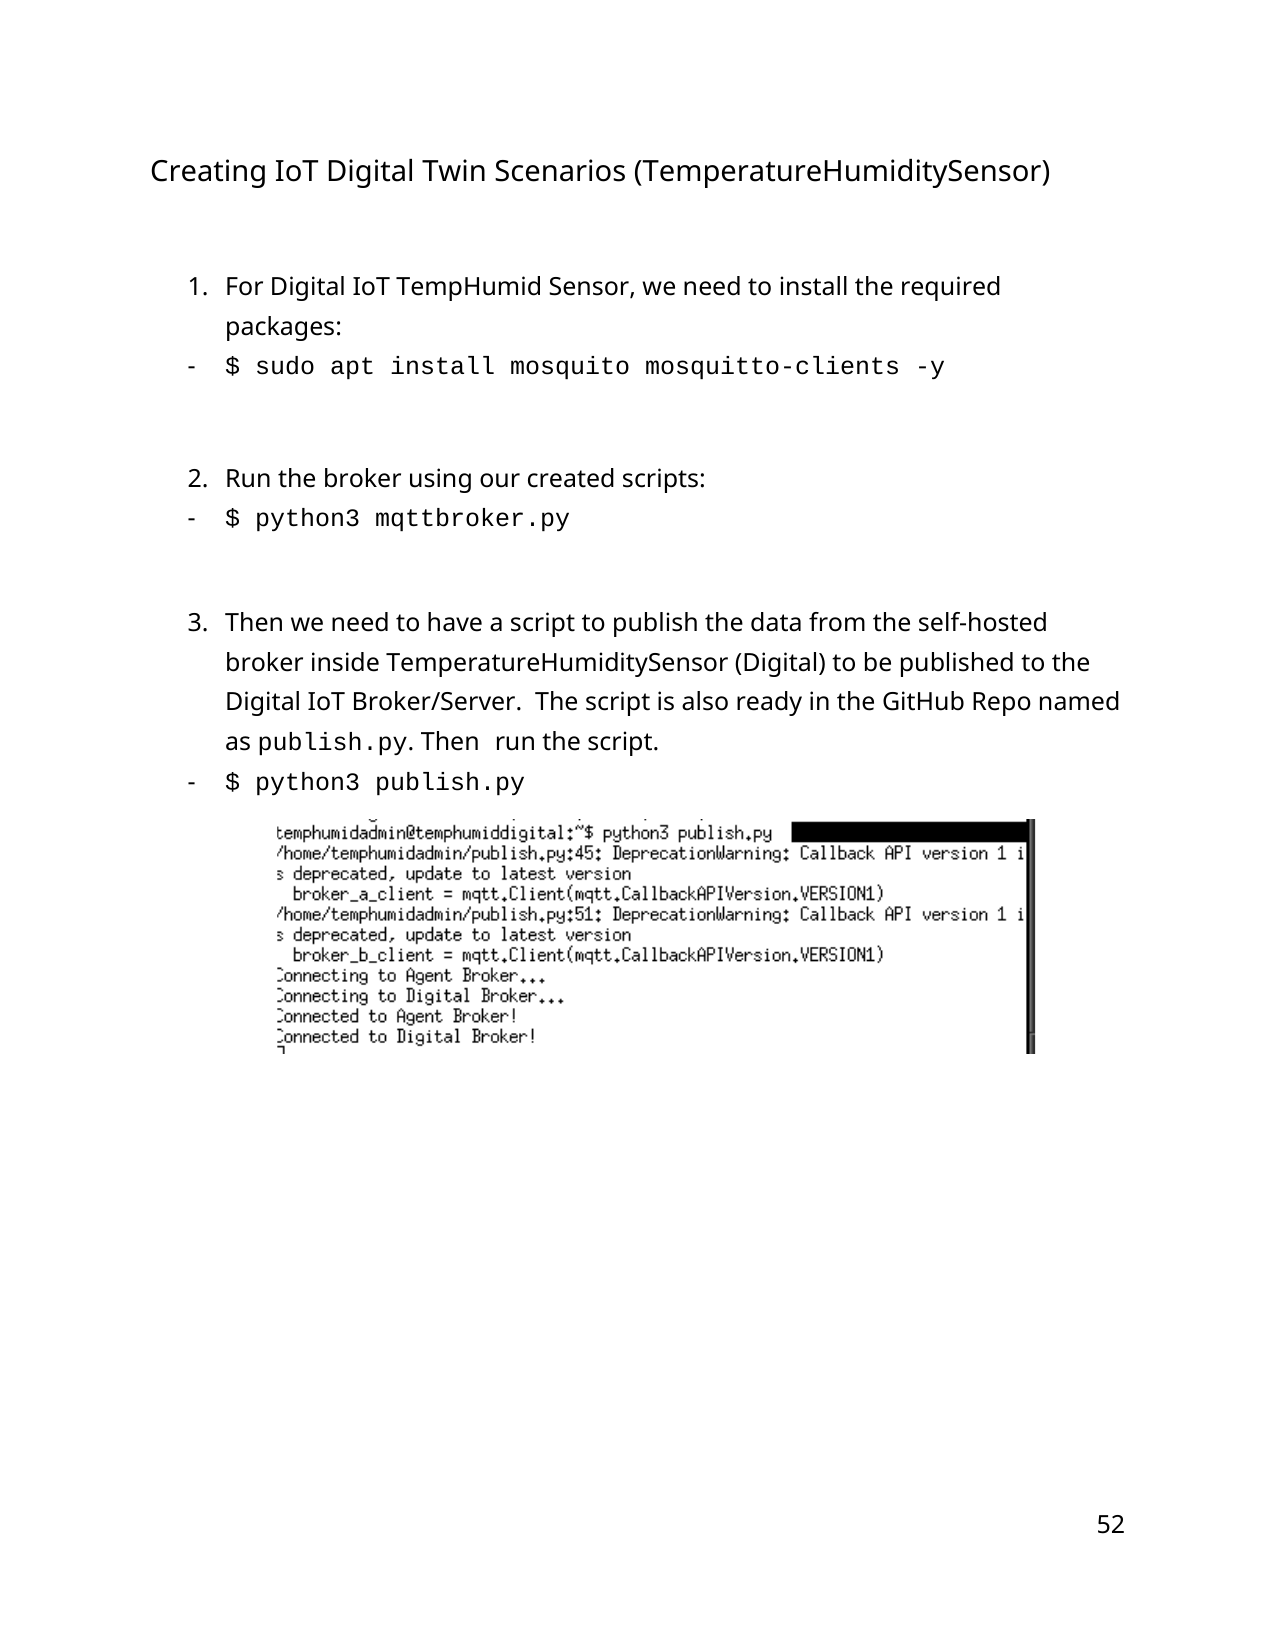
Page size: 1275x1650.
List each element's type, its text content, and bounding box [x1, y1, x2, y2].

list Run the broker using our created scripts: [187, 460, 1125, 494]
list For Digital IoT TempHumid Sensor, we need to install the required packages: [187, 269, 1125, 342]
list $ python3 publish.py [187, 763, 1125, 797]
picture [277, 819, 1036, 1054]
subtitle Creating IoT Digital Twin Scenarios (TemperatureHumiditySensor) [150, 150, 1125, 190]
list $ sudo apt install mosquito mosquitto-clients -y [187, 348, 1125, 382]
list Then we need to have a script to publish the data from the self-hosted broker inside TemperatureHumiditySensor (Digital) to be published to the Digital IoT Broker/Server. The script is also ready in the GitHub Repo named as publish.py. Then run the script. [187, 605, 1125, 758]
list $ python3 mqttbroker.py [187, 500, 1125, 534]
